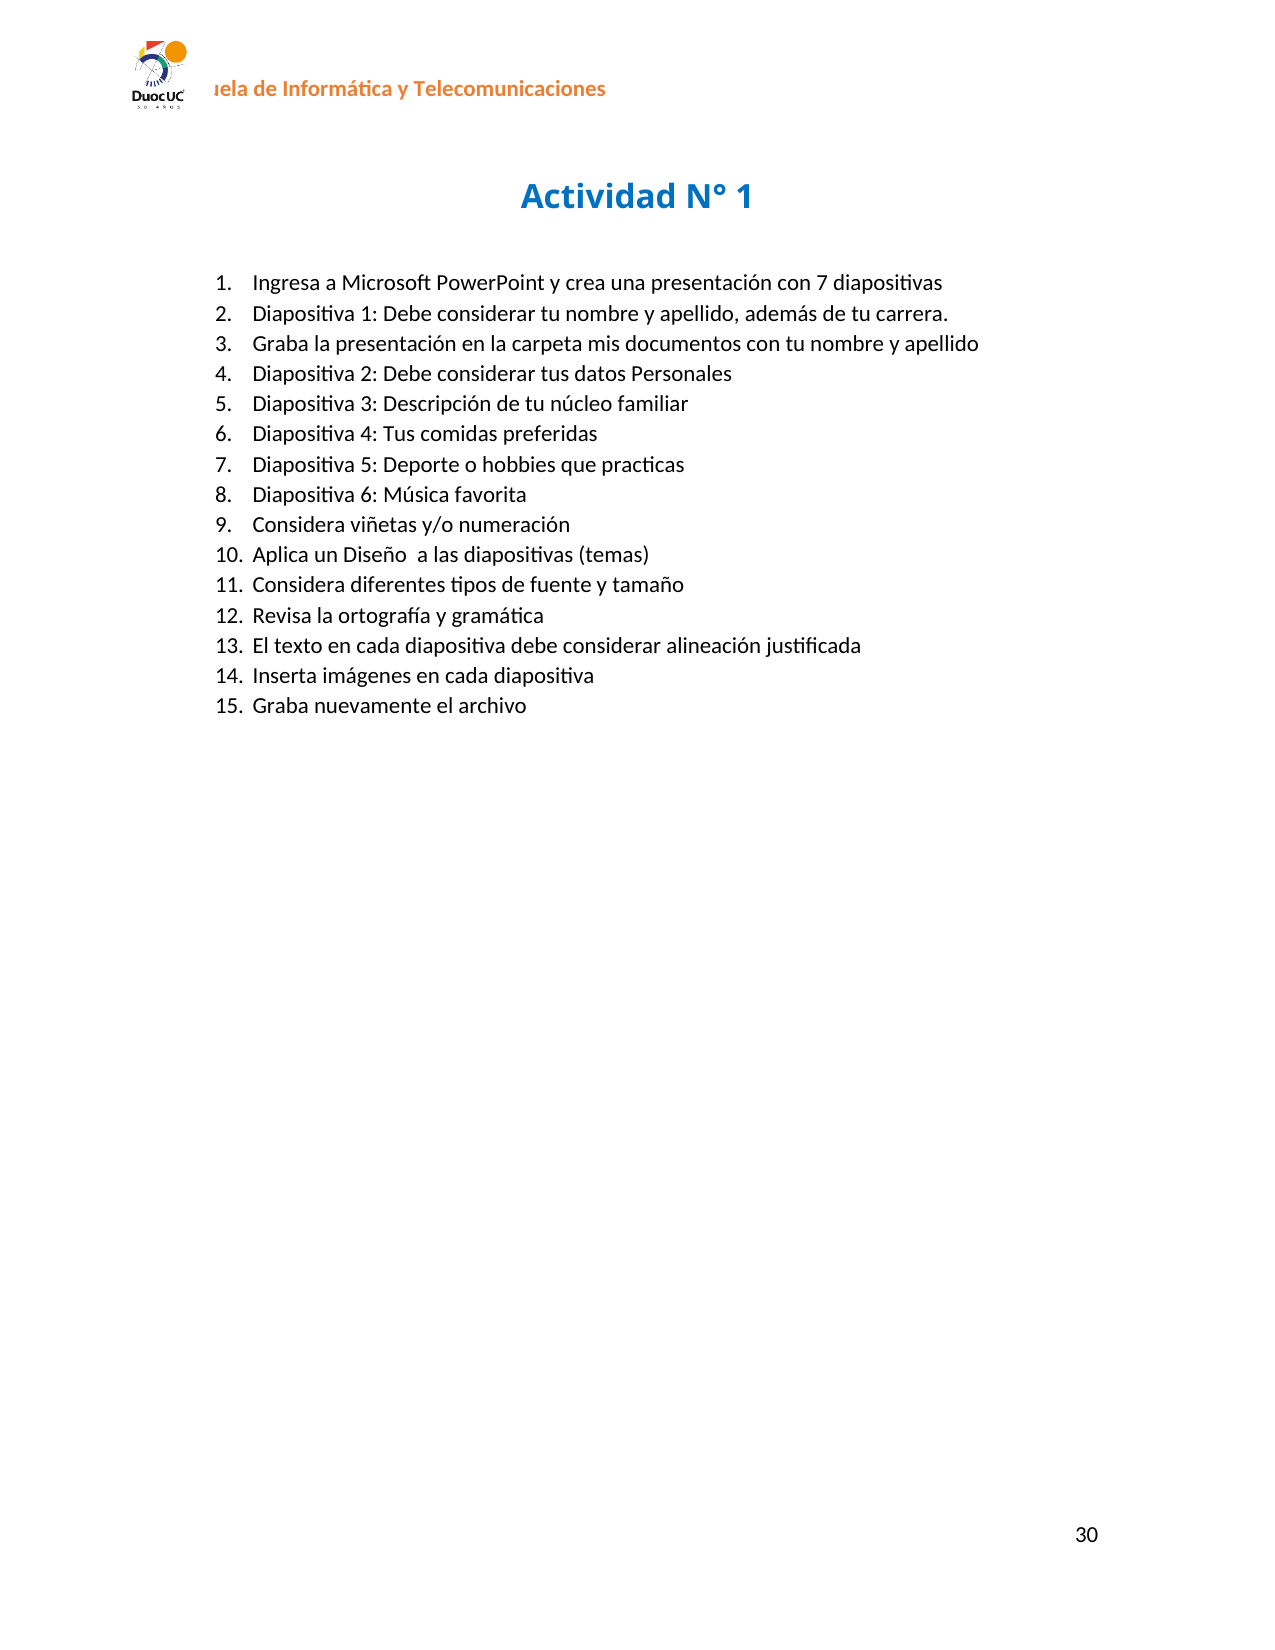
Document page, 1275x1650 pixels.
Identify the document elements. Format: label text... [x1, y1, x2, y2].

list Considera viñetas y/o numeración [215, 510, 1098, 538]
list Aplica un Diseño a las diapositivas (temas) [215, 540, 1098, 568]
list Revisa la ortografía y gramática [215, 601, 1098, 629]
list El texto en cada diapositiva debe considerar alineación justificada [215, 631, 1098, 659]
list Graba la presentación en la carpeta mis documentos con tu nombre y apellido [215, 329, 1098, 357]
list Graba nuevamente el archivo [215, 691, 1098, 719]
list Inserta imágenes en cada diapositiva [215, 661, 1098, 689]
list Considera diferentes tipos de fuente y tamaño [215, 571, 1098, 598]
list Diapositiva 4: Tus comidas preferidas [215, 419, 1098, 447]
list Diapositiva 6: Música favorita [215, 480, 1098, 508]
list Diapositiva 2: Debe considerar tus datos Personales [215, 359, 1098, 387]
list Diapositiva 5: Deporte o hobbies que practicas [215, 450, 1098, 478]
picture [101, 39, 214, 108]
list Diapositiva 3: Descripción de tu núcleo familiar [215, 389, 1098, 417]
list Diapositiva 1: Debe considerar tu nombre y apellido, además de tu carrera. [215, 299, 1098, 327]
list Ingresa a Microsoft PowerPoint y crea una presentación con 7 diapositivas [215, 268, 1098, 296]
subtitle Actividad N° 1 [177, 173, 1098, 218]
